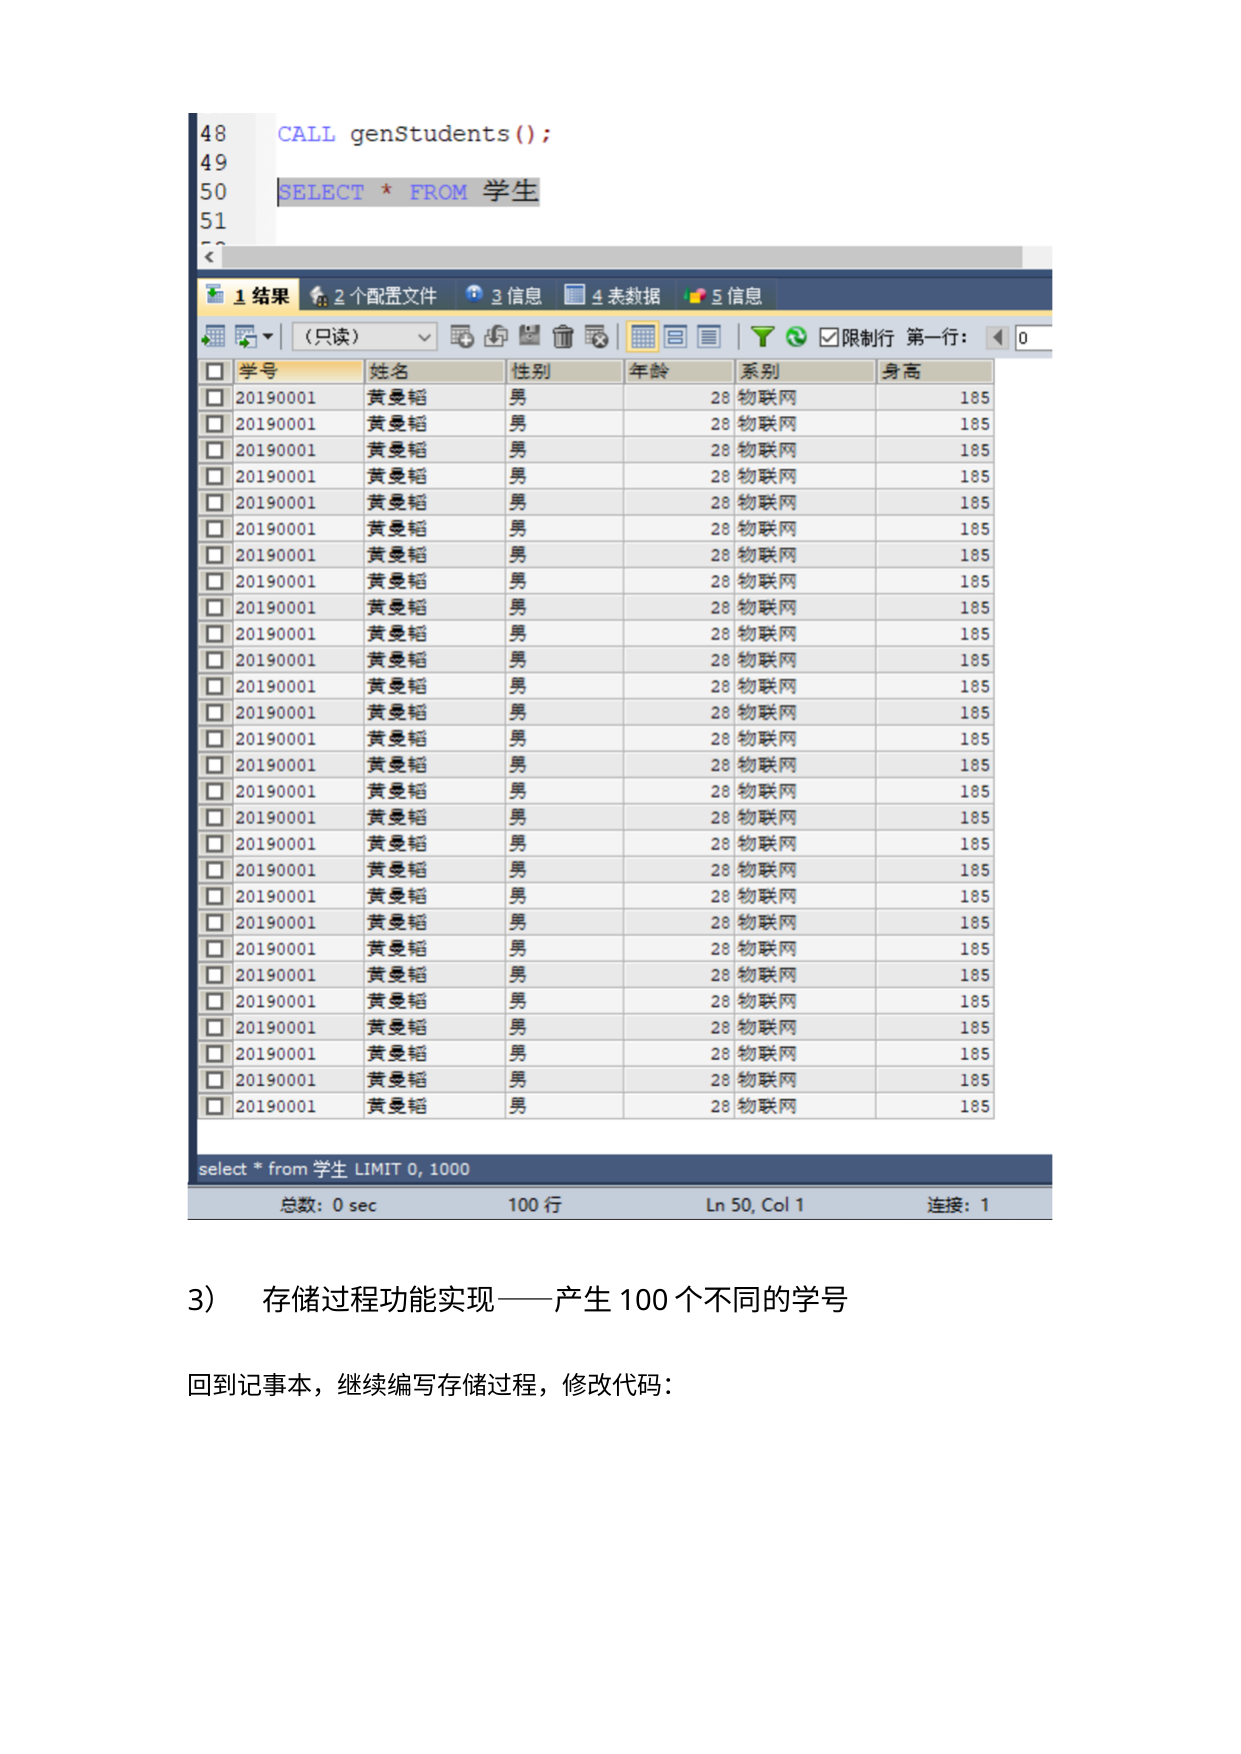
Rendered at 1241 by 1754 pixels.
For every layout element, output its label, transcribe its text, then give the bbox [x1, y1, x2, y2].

text 回到记事本，继续编写存储过程，修改代码： [187, 1351, 1053, 1416]
picture [187, 113, 1053, 1220]
list 存储过程功能实现——产生100个不同的学号 [187, 1265, 1053, 1330]
